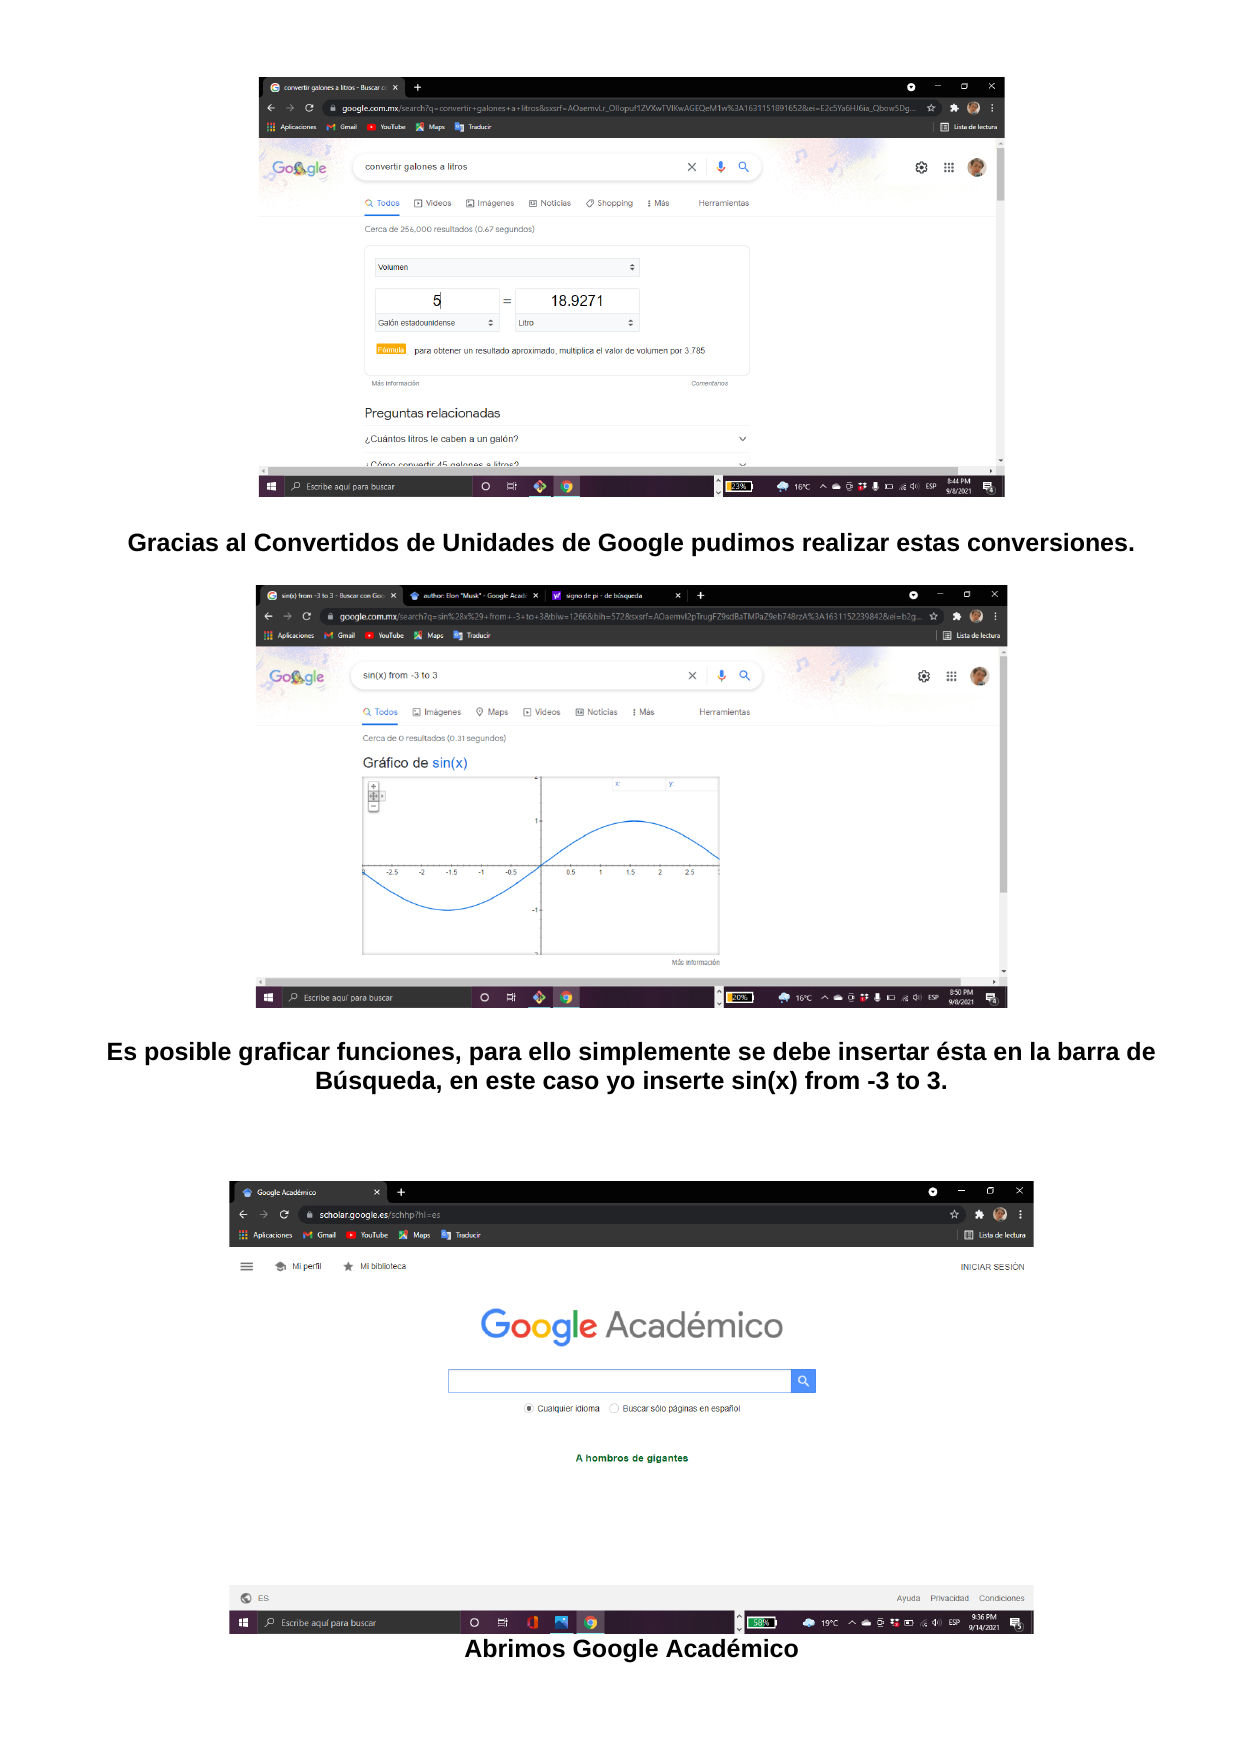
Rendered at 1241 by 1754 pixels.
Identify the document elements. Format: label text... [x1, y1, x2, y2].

text Gracias al Convertidos de Unidades de Google pudimos realizar estas conversiones. [73, 527, 1190, 556]
picture [258, 77, 1005, 497]
text Abrimos Google Académico [73, 1633, 1190, 1662]
text Búsqueda, en este caso yo inserte sin(x) from -3 to 3. [73, 1066, 1190, 1094]
picture [229, 1181, 1034, 1634]
picture [255, 585, 1008, 1008]
text Es posible graficar funciones, para ello simplemente se debe insertar ésta en la barra de [73, 1037, 1190, 1066]
